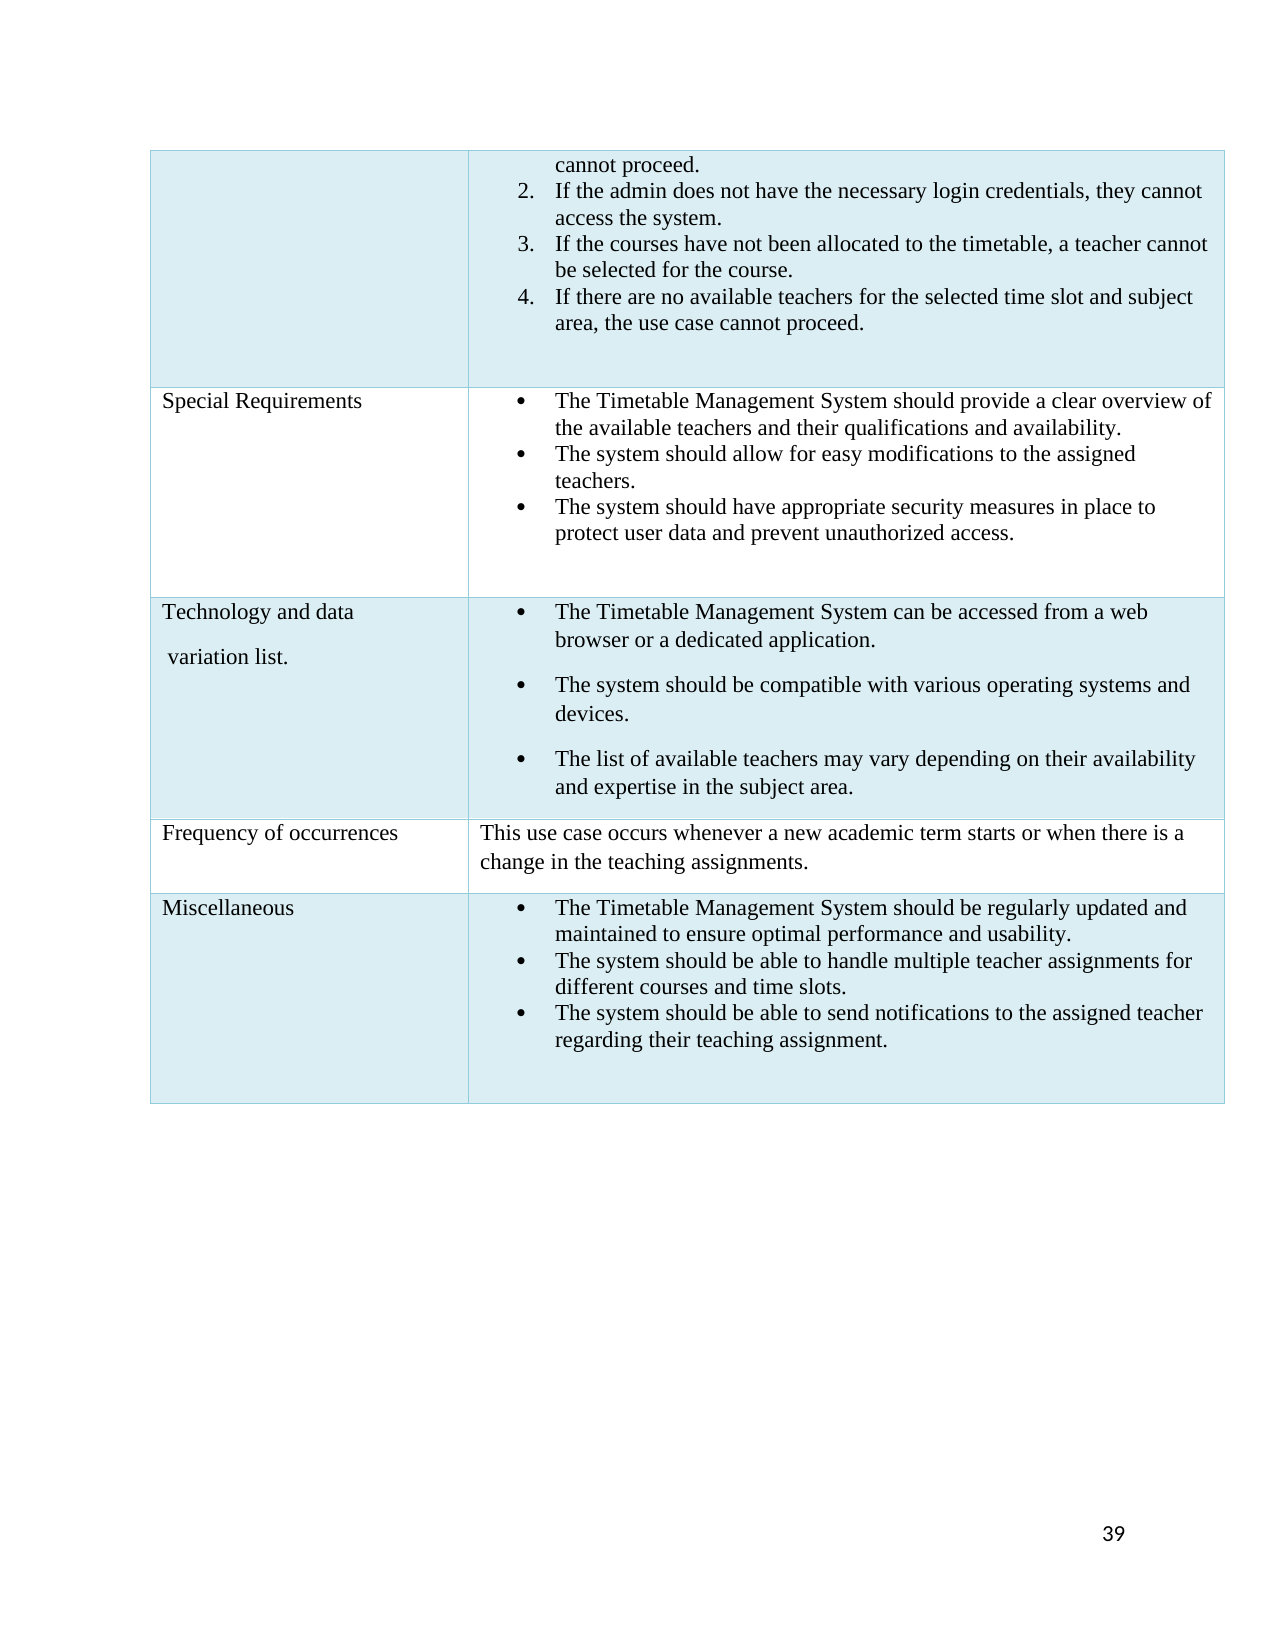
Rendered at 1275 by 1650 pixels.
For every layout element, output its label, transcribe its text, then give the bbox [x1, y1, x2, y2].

table_cell Special Requirements [151, 388, 468, 597]
table_cell The Timetable Management System can be accessed from a web browser or a dedicated application. The system should be compatible with various operating systems and devices. The list of available teachers may vary depending on their availability and expertise in the subject area. [469, 598, 1224, 818]
table_cell This use case occurs whenever a new academic term starts or when there is a change in the teaching assignments. [469, 820, 1224, 893]
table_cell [469, 151, 1224, 387]
table_cell Miscellaneous [151, 894, 468, 1103]
table_cell Technology and data variation list. [151, 598, 468, 818]
table_cell Exceptions [151, 151, 468, 387]
table_cell Frequency of occurrences [151, 820, 468, 893]
table_cell The Timetable Management System should provide a clear overview of the available teachers and their qualifications and availability. The system should allow for easy modifications to the assigned teachers. The system should have appropriate security measures in place to protect user data and prevent unauthorized access. [469, 388, 1224, 597]
table_cell The Timetable Management System should be regularly updated and maintained to ensure optimal performance and usability. The system should be able to handle multiple teacher assignments for different courses and time slots. The system should be able to send notifications to the assigned teacher regarding their teaching assignment. [469, 894, 1224, 1103]
